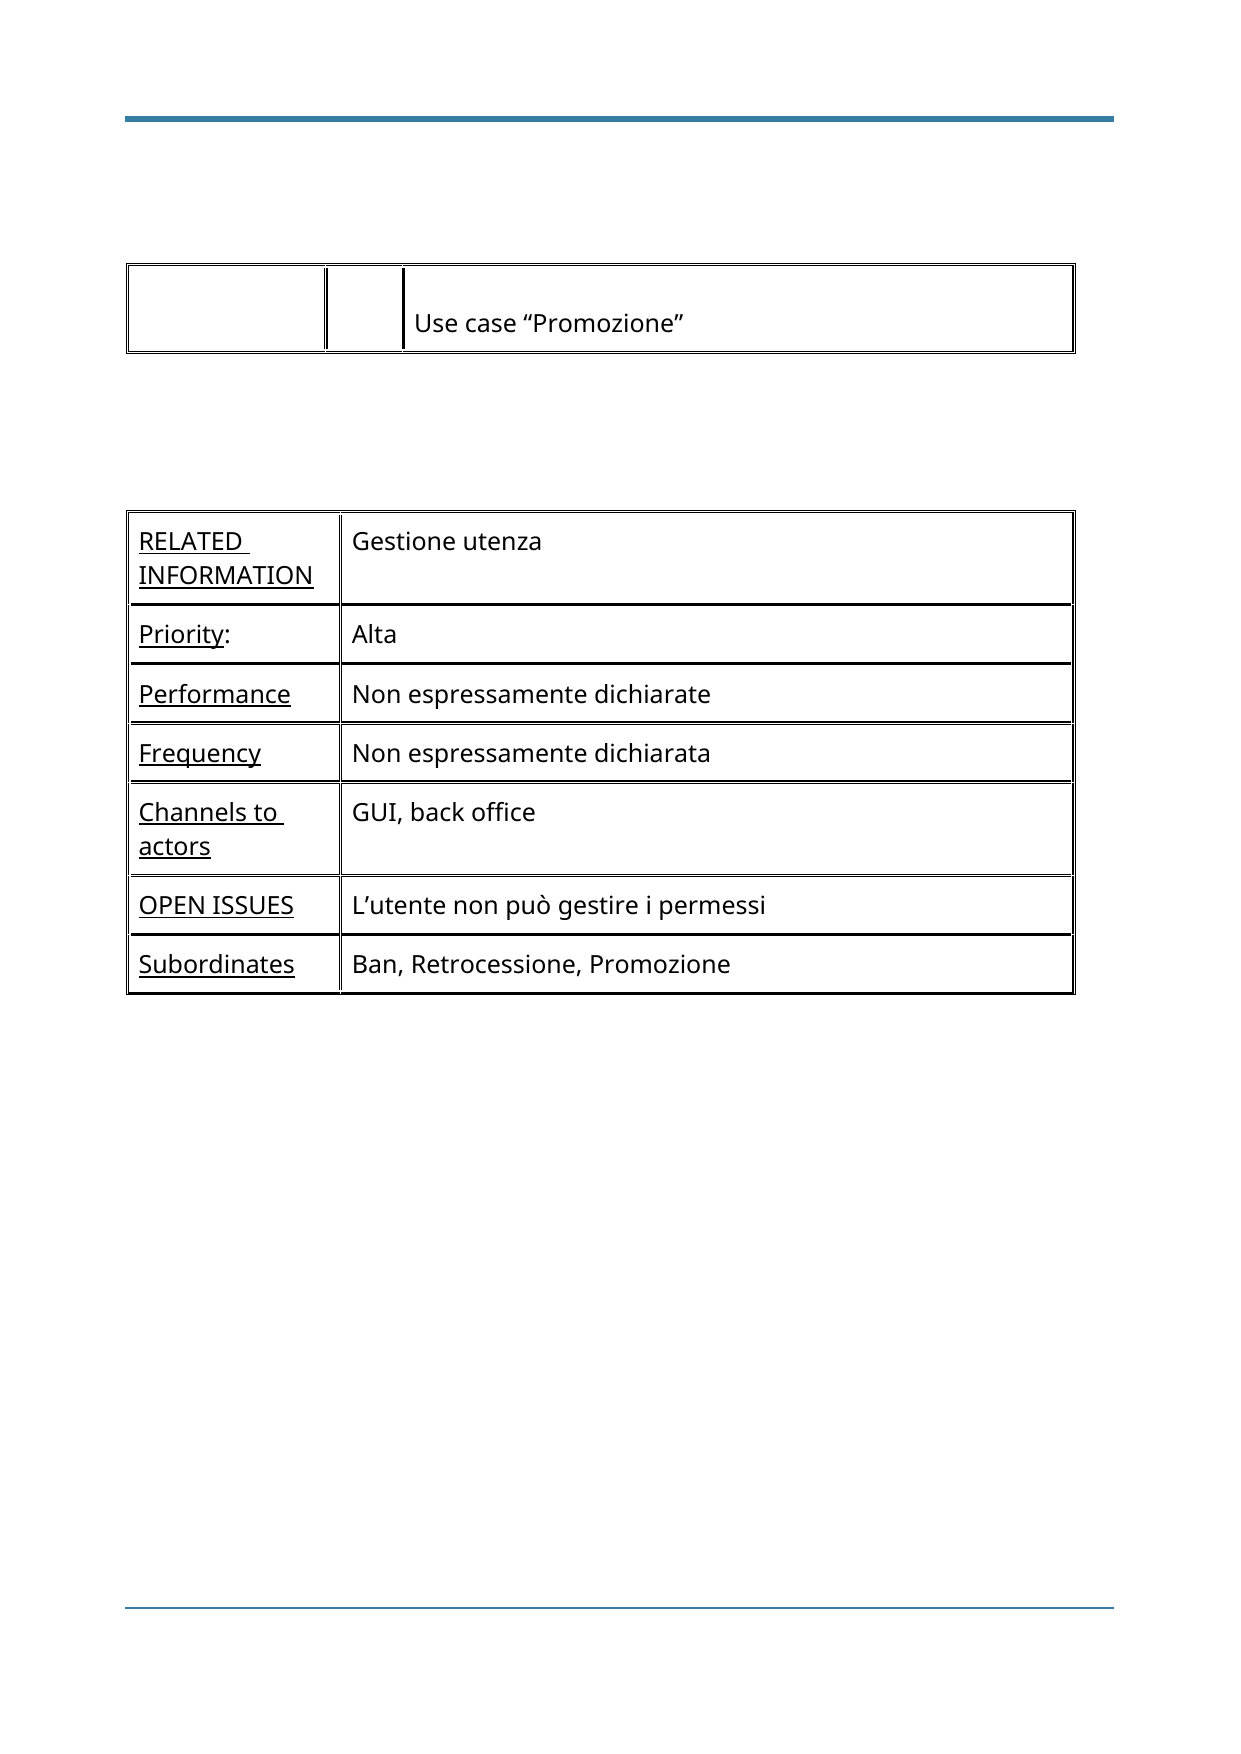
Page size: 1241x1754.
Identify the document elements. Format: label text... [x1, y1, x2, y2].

table_cell Non espressamente dichiarate [342, 662, 1072, 721]
table_cell OPEN ISSUES [127, 874, 341, 933]
table_cell [129, 264, 326, 351]
table_cell Channels to actors [129, 780, 339, 874]
table_cell Frequency [129, 721, 339, 780]
table_cell 2c [326, 264, 403, 351]
table_header RELATED INFORMATION [129, 513, 341, 603]
table_cell Ban, Retrocessione, Promozione [341, 933, 1074, 992]
table_cell L’utente non può gestire i permessi [341, 874, 1074, 933]
table_cell GUI, back office [342, 780, 1073, 874]
table_header Gestione utenza [341, 513, 1072, 603]
table_cell Performance [129, 662, 339, 721]
table_cell Subordinates [127, 933, 341, 992]
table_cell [403, 266, 1072, 351]
table_cell Priority: [127, 603, 339, 662]
table_cell Non espressamente dichiarata [342, 721, 1073, 780]
table_cell Alta [342, 603, 1074, 662]
